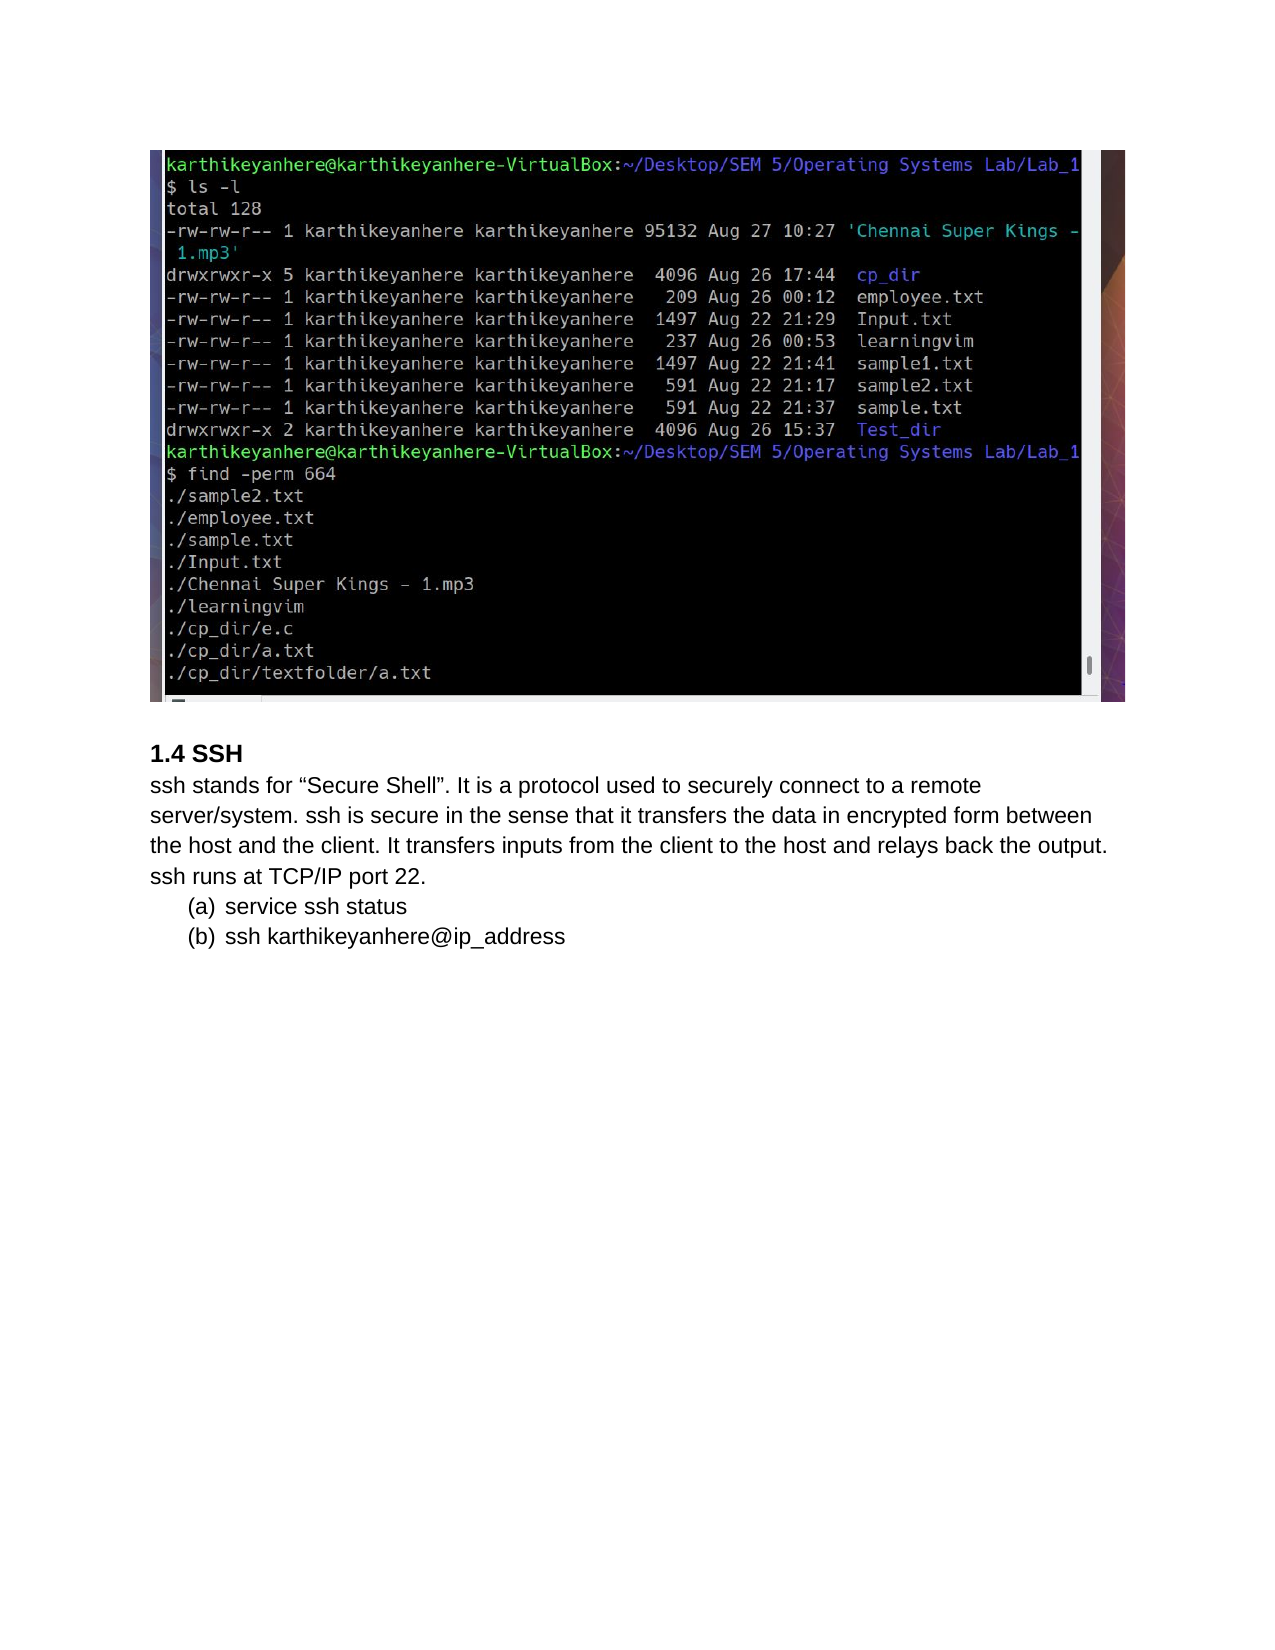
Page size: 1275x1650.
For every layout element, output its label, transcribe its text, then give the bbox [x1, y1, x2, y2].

text 1.4 SSH [150, 739, 1125, 768]
list service ssh status [187, 893, 1125, 919]
list ssh karthikeyanhere@ip_address [187, 923, 1125, 949]
text ssh stands for “Secure Shell”. It is a protocol used to securely connect to a remote server/system. ssh is secure in the sense that it transfers the data in encrypted form between the host and the client. It transfers inputs from the client to the host and relays back the output. ssh runs at TCP/IP port 22. [150, 772, 1125, 889]
picture [150, 150, 1125, 702]
